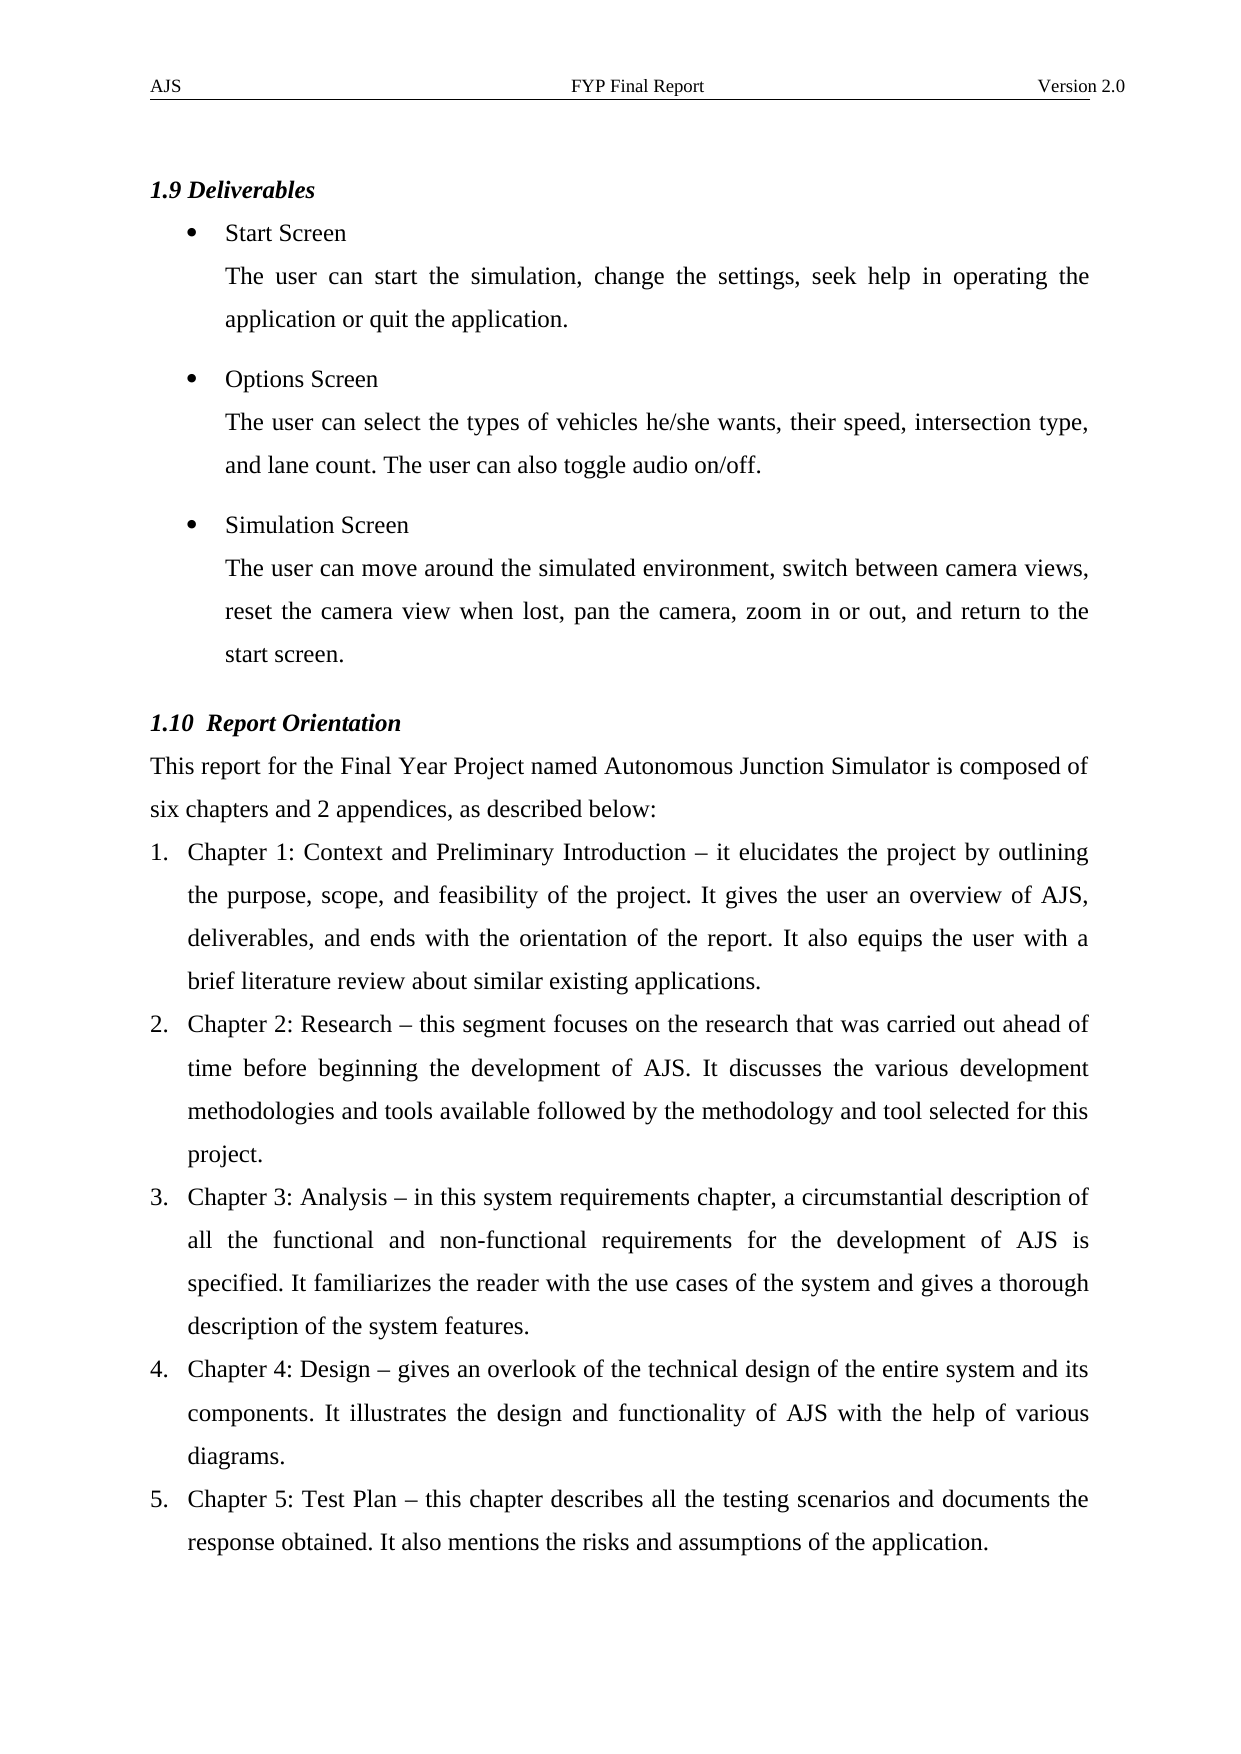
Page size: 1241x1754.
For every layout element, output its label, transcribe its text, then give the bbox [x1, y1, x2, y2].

list Chapter 4: Design – gives an overlook of the technical design of the entire system and its components. It illustrates the design and functionality of AJS with the help of various diagrams. [150, 1354, 1090, 1469]
subtitle Report Orientation [150, 708, 1090, 736]
list Chapter 1: Context and Preliminary Introduction – it elucidates the project by outlining the purpose, scope, and feasibility of the project. It gives the user an overview of AJS, deliverables, and ends with the orientation of the report. It also equips the user with a brief literature review about similar existing applications. [150, 837, 1090, 995]
list Options Screen [187, 364, 1090, 393]
text The user can move around the simulated environment, switch between camera views, reset the camera view when lost, pan the camera, zoom in or out, and return to the start screen. [225, 553, 1090, 668]
list Chapter 5: Test Plan – this chapter describes all the testing scenarios and documents the response obtained. It also mentions the risks and assumptions of the application. [150, 1484, 1090, 1556]
list Simulation Screen [187, 510, 1090, 539]
text The user can start the simulation, change the settings, seek help in operating the application or quit the application. [225, 261, 1090, 333]
list Chapter 2: Research – this segment focuses on the research that was carried out ahead of time before beginning the development of AJS. It discusses the various development methodologies and tools available followed by the methodology and tool selected for this project. [150, 1009, 1090, 1168]
list Start Screen [187, 218, 1090, 247]
list Chapter 3: Analysis – in this system requirements chapter, a circumstantial description of all the functional and non-functional requirements for the development of AJS is specified. It familiarizes the reader with the use cases of the system and gives a thorough description of the system features. [150, 1182, 1090, 1340]
text The user can select the types of vehicles he/she wants, their speed, intersection type, and lane count. The user can also toggle audio on/off. [225, 407, 1090, 479]
subtitle Deliverables [150, 175, 1090, 204]
text This report for the Final Year Project named Autonomous Junction Simulator is composed of six chapters and 2 appendices, as described below: [150, 751, 1090, 823]
